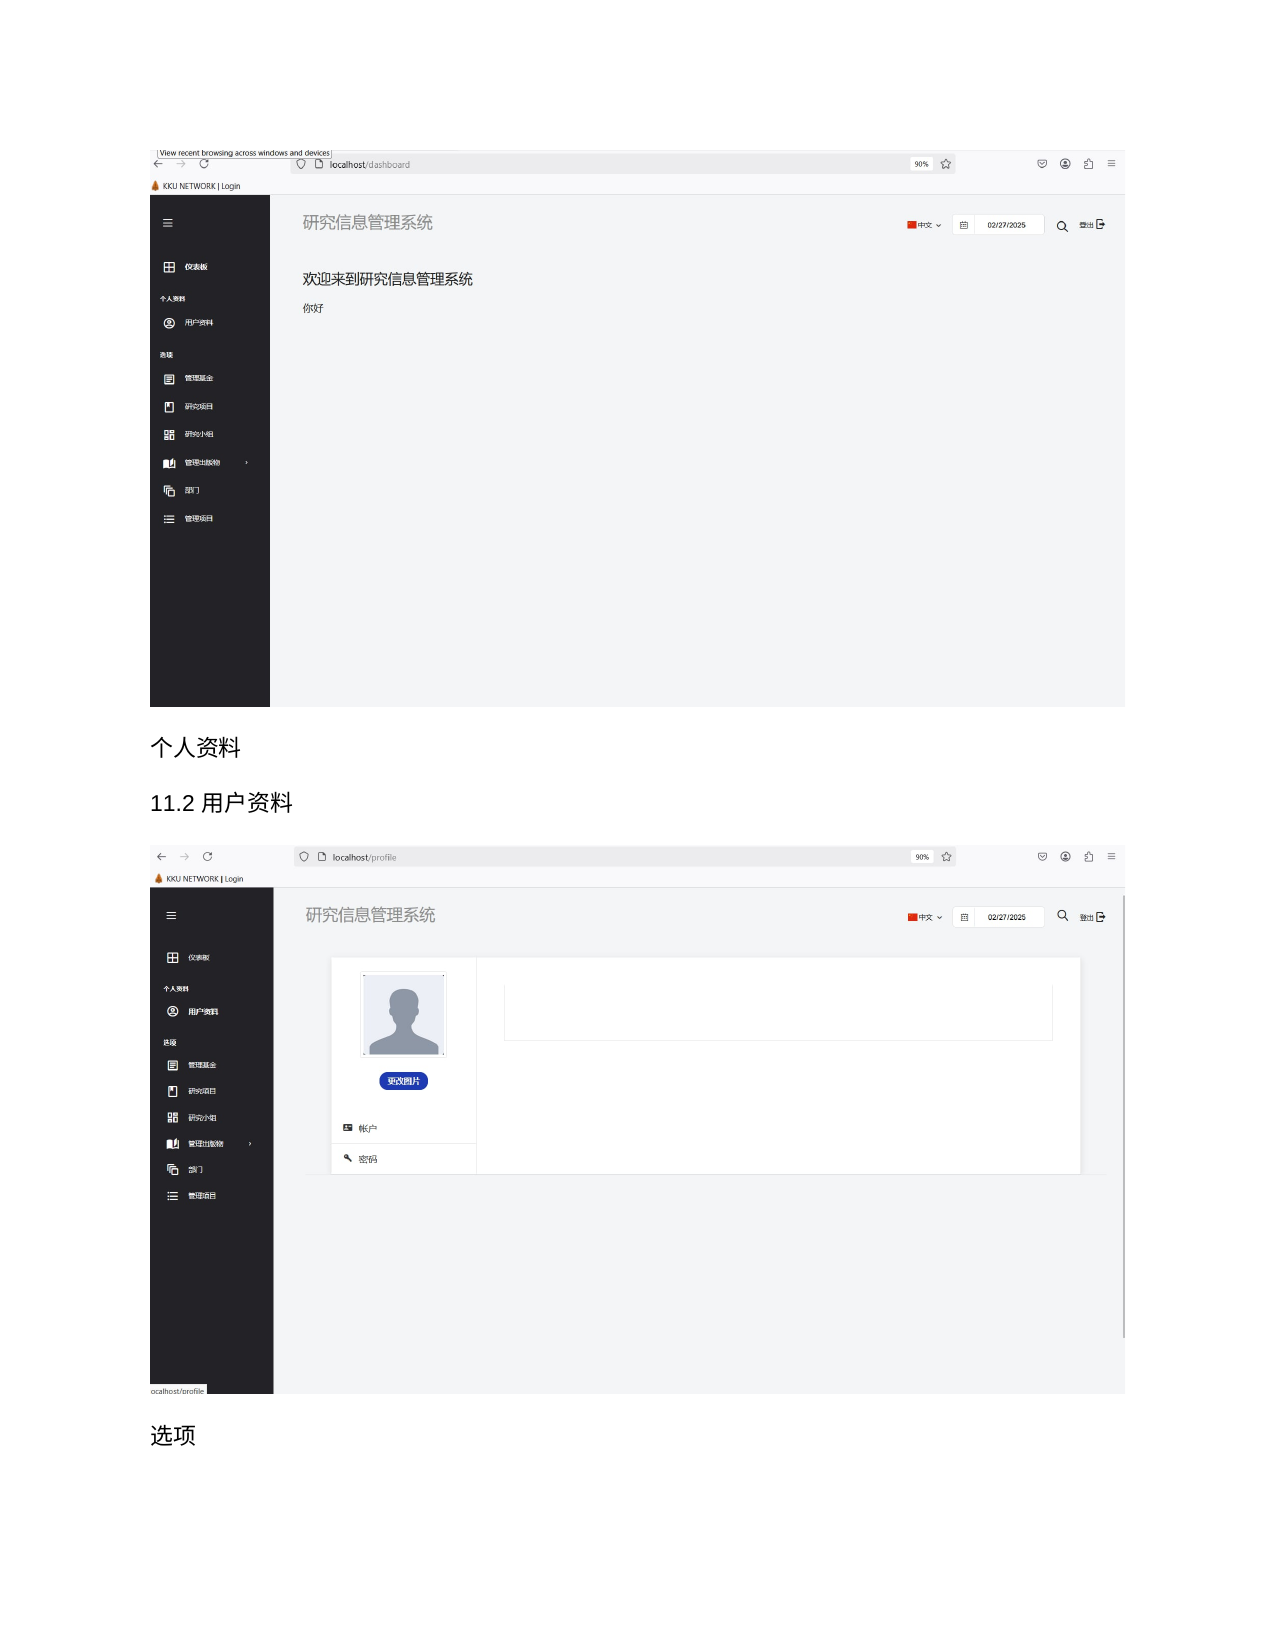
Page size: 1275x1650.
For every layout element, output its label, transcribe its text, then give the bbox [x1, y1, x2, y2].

text 11.2 用户资料 [150, 790, 1125, 817]
text 选项 [150, 1423, 1125, 1449]
text 个人资料 [150, 735, 1125, 761]
picture [150, 150, 1125, 707]
picture [150, 845, 1125, 1394]
